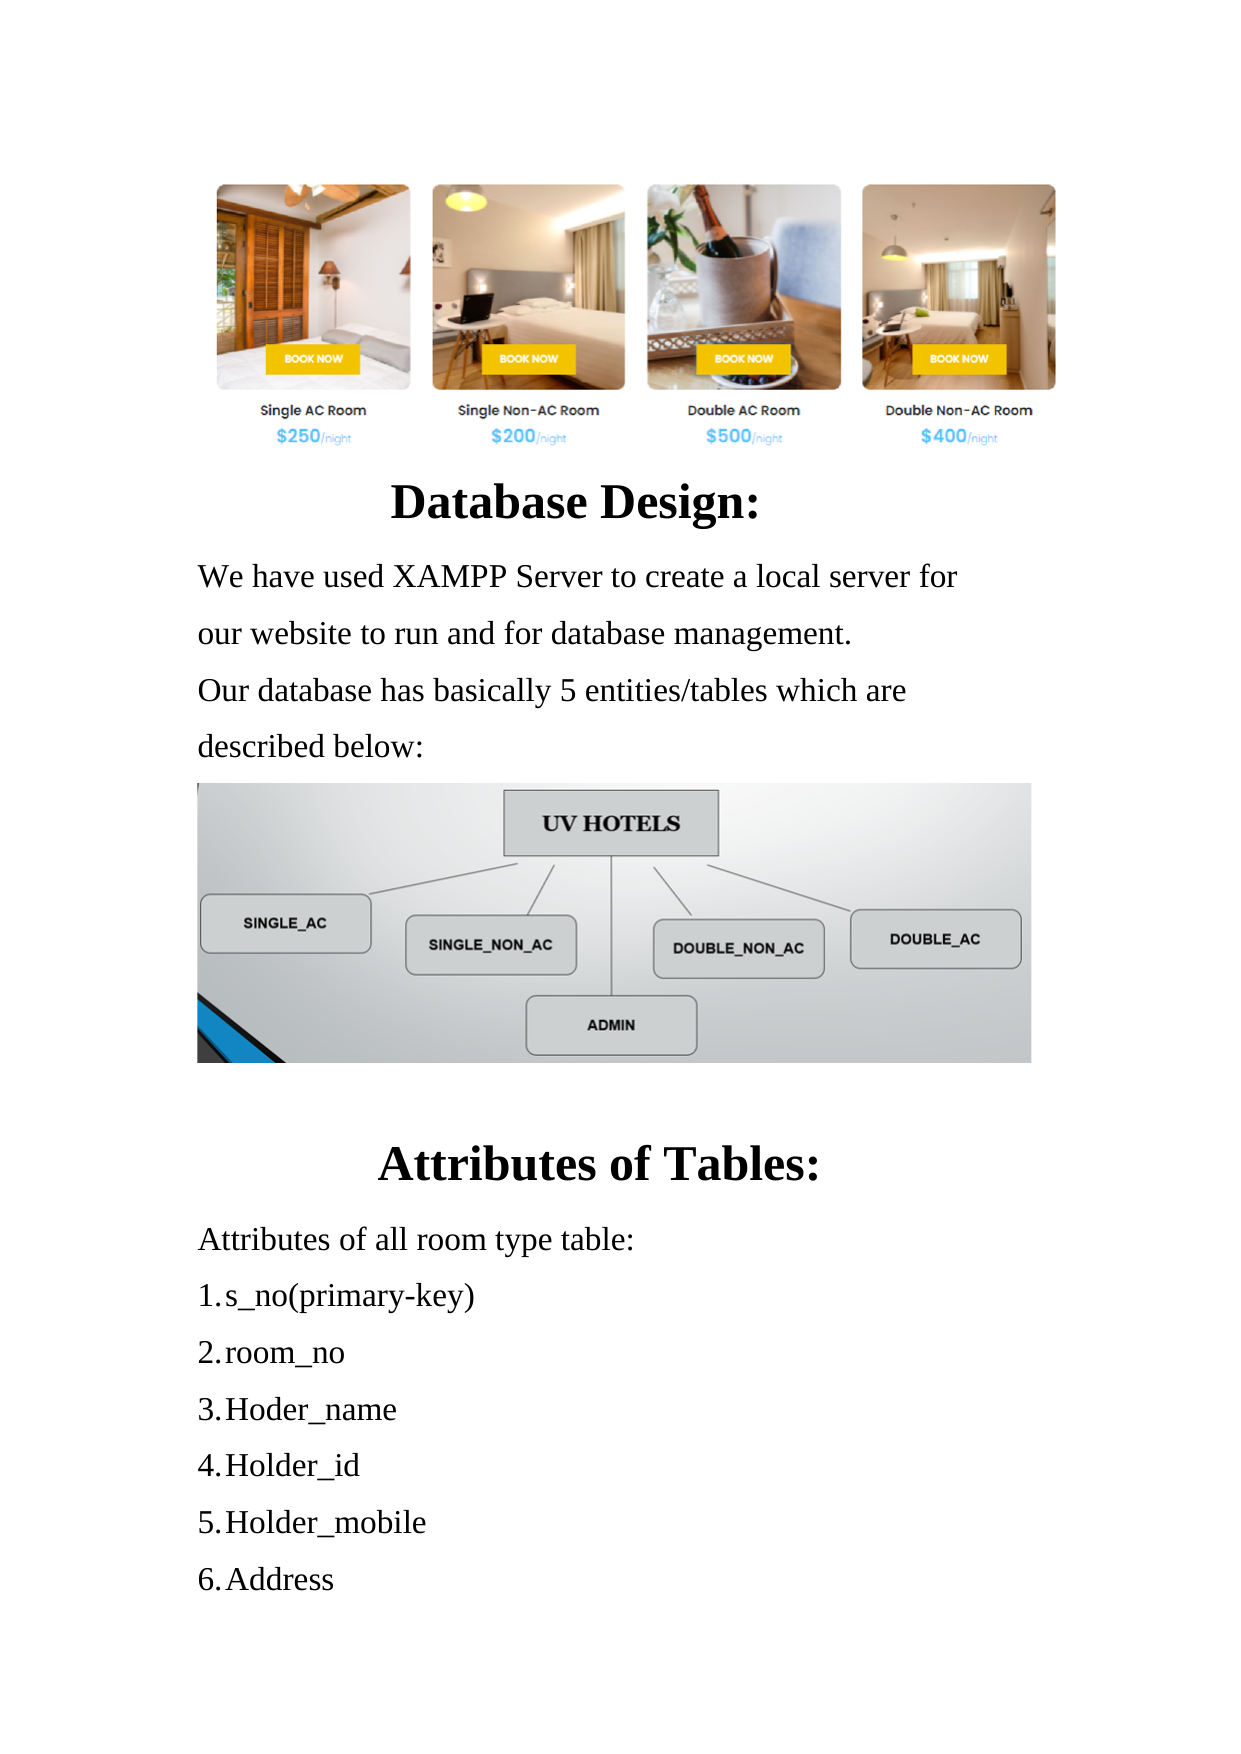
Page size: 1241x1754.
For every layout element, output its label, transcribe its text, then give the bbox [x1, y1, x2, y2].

text Attributes of Tables: [197, 1134, 1002, 1191]
picture [197, 783, 1032, 1063]
text 2. room_no [197, 1332, 1002, 1371]
text 5. Holder_mobile [197, 1502, 1002, 1541]
text Our database has basically 5 entities/tables which are described below: [197, 670, 1002, 765]
text 3. Hoder_name [197, 1389, 1002, 1427]
text 4. Holder_id [197, 1446, 1002, 1484]
text Attributes of all room type table: [197, 1219, 1002, 1257]
picture [197, 150, 1075, 457]
text Database Design: [150, 472, 1002, 529]
text We have used XAMPP Server to create a local server for our website to run and for database management. [197, 557, 1002, 652]
text 1. s_no(primary-key) [197, 1276, 1002, 1314]
text 6. Address [197, 1559, 1002, 1597]
